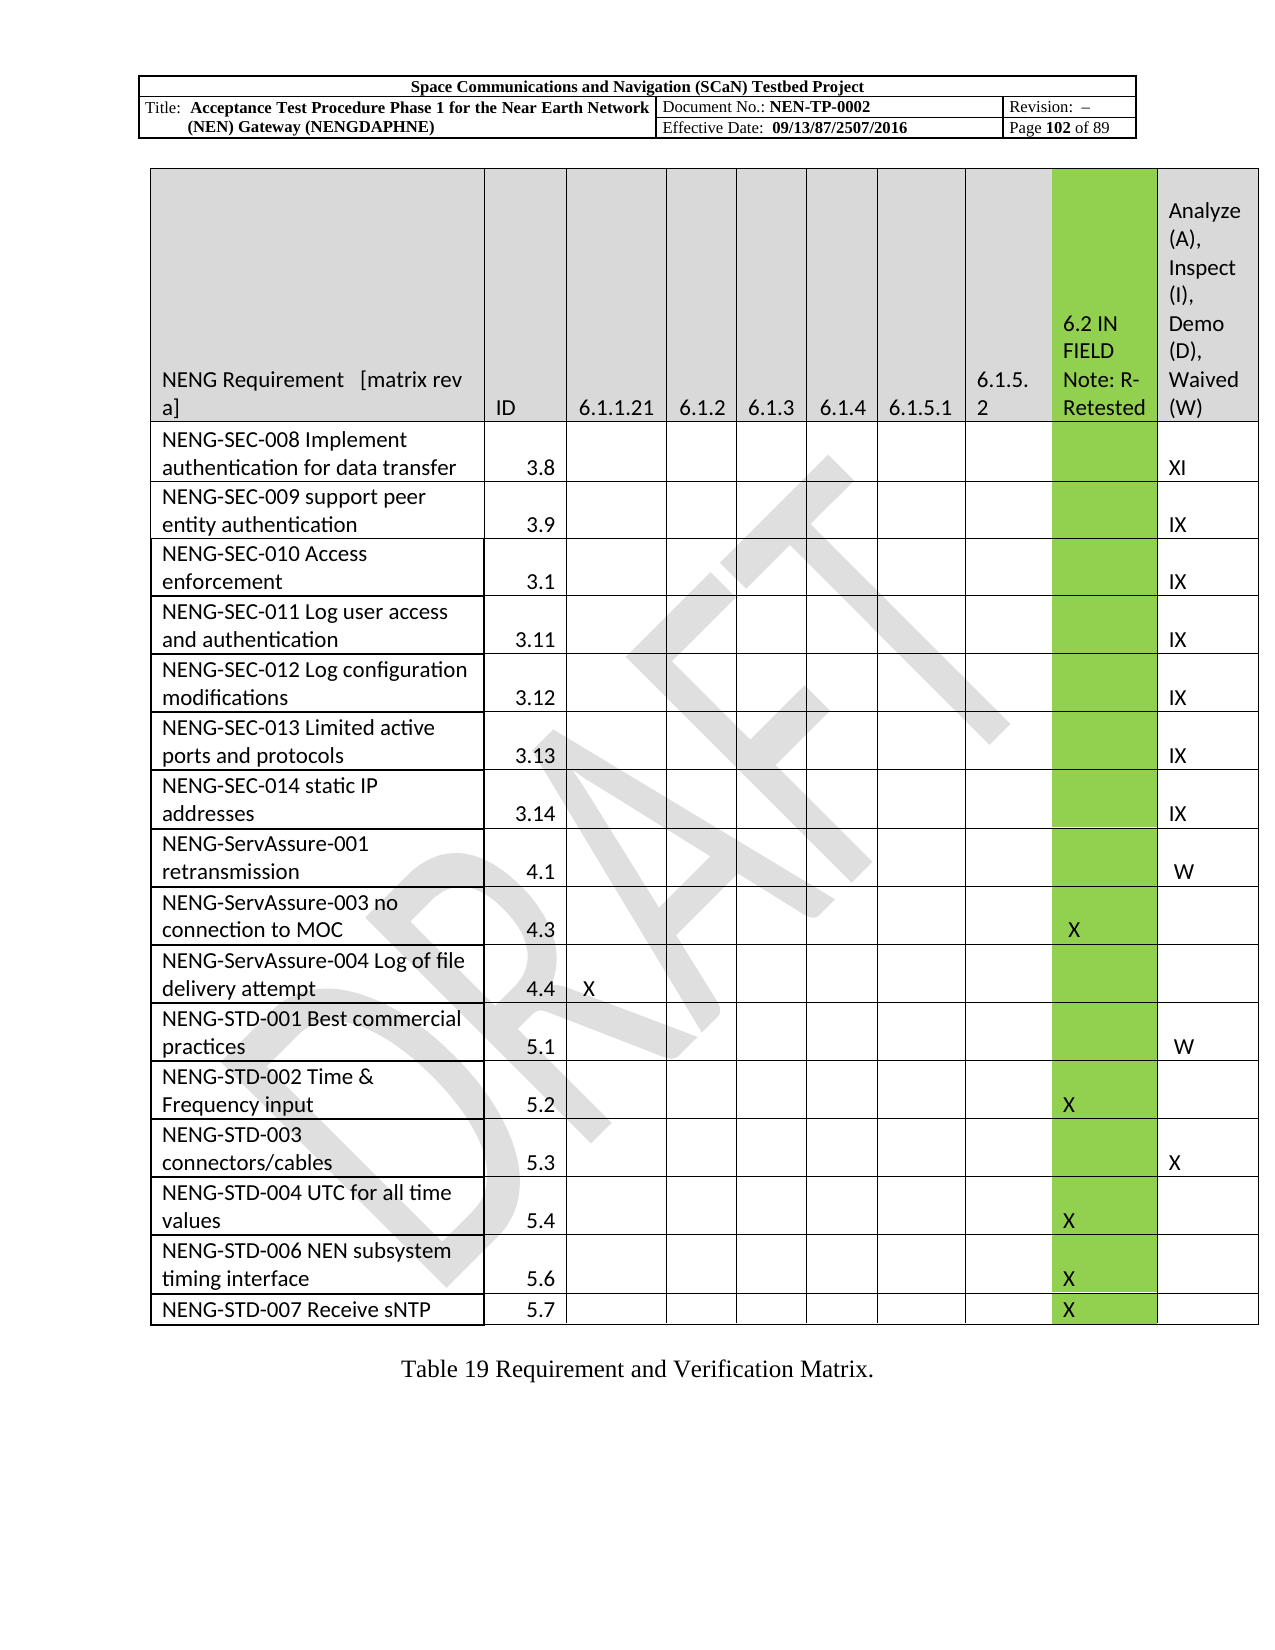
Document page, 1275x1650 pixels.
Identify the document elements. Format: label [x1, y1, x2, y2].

table_cell [152, 539, 483, 595]
table_header [667, 169, 736, 421]
table_cell [567, 482, 666, 538]
table_cell [1052, 1003, 1157, 1060]
table_cell [1052, 829, 1157, 886]
table_cell [667, 1119, 736, 1176]
table_cell [567, 596, 666, 653]
table_cell [667, 596, 736, 653]
table_header [878, 169, 965, 421]
table_cell [1158, 539, 1258, 595]
table_header [966, 169, 1052, 421]
table_cell [966, 829, 1052, 886]
table_cell [807, 945, 877, 1002]
table_cell [807, 654, 877, 711]
table_cell [1052, 887, 1157, 944]
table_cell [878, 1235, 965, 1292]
table_cell [878, 887, 965, 944]
table_cell [878, 422, 965, 481]
table_cell [1158, 712, 1258, 769]
table_cell [152, 1178, 483, 1234]
table_cell [1158, 1119, 1258, 1176]
table_cell [1158, 596, 1258, 653]
table_cell [1052, 654, 1157, 711]
table_cell [1052, 770, 1157, 827]
table_cell [807, 482, 877, 538]
table_cell [152, 713, 483, 769]
table_cell [966, 770, 1052, 827]
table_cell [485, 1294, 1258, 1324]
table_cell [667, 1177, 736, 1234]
table_cell [878, 539, 965, 595]
table_cell [878, 945, 965, 1002]
table_cell [485, 1119, 566, 1176]
table_cell [1052, 422, 1157, 481]
table_cell [667, 1003, 736, 1060]
table_cell [807, 596, 877, 653]
table_cell [667, 945, 736, 1002]
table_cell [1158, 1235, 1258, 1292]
table_header [807, 169, 877, 421]
table_cell [966, 712, 1052, 769]
table_cell [807, 770, 877, 827]
table_cell [966, 1061, 1052, 1118]
table_cell [567, 887, 666, 944]
table_cell [667, 829, 736, 886]
table_header [737, 169, 806, 421]
table_cell [1052, 482, 1157, 538]
table_cell [567, 1061, 666, 1118]
table_cell [737, 945, 806, 1002]
table_cell [1158, 829, 1258, 886]
table_cell [485, 712, 566, 769]
table_header [1052, 169, 1157, 421]
table_cell [1052, 1119, 1157, 1176]
table_cell [966, 422, 1052, 481]
table_cell [878, 596, 965, 653]
table_cell [152, 1120, 483, 1176]
table_cell [152, 1004, 483, 1060]
table_cell [667, 712, 736, 769]
table_cell [485, 482, 566, 538]
table_cell [1158, 945, 1258, 1002]
table_cell [737, 770, 806, 827]
table_cell [567, 945, 666, 1002]
table_cell [485, 887, 566, 944]
table_header [485, 169, 566, 421]
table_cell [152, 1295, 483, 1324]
table_cell [807, 422, 877, 481]
table_cell [807, 1003, 877, 1060]
table_cell [737, 1061, 806, 1118]
table_cell [737, 887, 806, 944]
table_cell [1052, 945, 1157, 1002]
table_cell [737, 596, 806, 653]
table_cell [807, 539, 877, 595]
table_cell [737, 539, 806, 595]
table_cell [966, 654, 1052, 711]
table_header [151, 169, 484, 421]
table_cell [151, 422, 484, 481]
table_cell [667, 422, 736, 481]
table_cell [152, 946, 483, 1002]
table_cell [567, 1003, 666, 1060]
table_cell [667, 482, 736, 538]
table_header [567, 169, 666, 421]
table_cell [485, 654, 566, 711]
table_cell [567, 539, 666, 595]
table_cell [878, 1119, 965, 1176]
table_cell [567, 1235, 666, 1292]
table_cell [966, 539, 1052, 595]
table_cell [966, 596, 1052, 653]
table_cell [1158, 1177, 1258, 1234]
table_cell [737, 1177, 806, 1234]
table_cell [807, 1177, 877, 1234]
table_cell [966, 1119, 1052, 1176]
table_cell [878, 712, 965, 769]
table_cell [152, 830, 483, 886]
table_cell [1052, 712, 1157, 769]
table_cell [807, 887, 877, 944]
table_cell [567, 829, 666, 886]
table_cell [1158, 887, 1258, 944]
table_cell [667, 1061, 736, 1118]
table_cell [807, 1061, 877, 1118]
table_cell [966, 1003, 1052, 1060]
table_cell [485, 770, 566, 827]
table_cell [1052, 1061, 1157, 1118]
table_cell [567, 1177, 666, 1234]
table_cell [567, 654, 666, 711]
table_cell [1052, 539, 1157, 595]
table_cell [485, 596, 566, 653]
table_cell [567, 770, 666, 827]
table_cell [737, 1119, 806, 1176]
table_cell [878, 1003, 965, 1060]
table_cell [1158, 770, 1258, 827]
table_cell [878, 770, 965, 827]
table_cell [737, 1003, 806, 1060]
table_cell [667, 654, 736, 711]
table_cell [152, 771, 483, 827]
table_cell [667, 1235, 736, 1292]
table_cell [1158, 422, 1258, 481]
table_cell [1158, 482, 1258, 538]
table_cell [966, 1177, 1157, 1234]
table_cell [878, 829, 965, 886]
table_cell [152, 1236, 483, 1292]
table_cell [737, 829, 806, 886]
table_cell [485, 829, 566, 886]
table_cell [667, 539, 736, 595]
table_cell [1158, 654, 1258, 711]
table_cell [667, 887, 736, 944]
table_cell [737, 712, 806, 769]
table_cell [567, 712, 666, 769]
table_cell [807, 712, 877, 769]
table_header [1158, 169, 1258, 421]
table_cell [737, 482, 806, 538]
table_cell [966, 482, 1052, 538]
table_cell [878, 482, 965, 538]
table_cell [667, 770, 736, 827]
table_cell [807, 829, 877, 886]
table_cell [152, 888, 483, 944]
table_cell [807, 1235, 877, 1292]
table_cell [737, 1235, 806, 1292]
table_cell [737, 654, 806, 711]
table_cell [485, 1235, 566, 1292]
table_cell [807, 1119, 877, 1176]
table_cell [878, 654, 965, 711]
table_cell [1158, 1061, 1258, 1118]
table_cell [485, 1061, 566, 1118]
table_cell [966, 887, 1052, 944]
table_cell [152, 597, 483, 653]
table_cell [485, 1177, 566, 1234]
table_cell [152, 1062, 483, 1118]
table_cell [485, 422, 566, 481]
table_cell [567, 1119, 666, 1176]
table_cell [878, 1061, 965, 1118]
table_cell [485, 1003, 566, 1060]
table_cell [966, 945, 1052, 1002]
table_cell [567, 422, 666, 481]
table_cell [737, 422, 806, 481]
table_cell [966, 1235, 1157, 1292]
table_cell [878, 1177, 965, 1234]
table_cell [151, 482, 484, 538]
table_cell [485, 539, 566, 595]
table_cell [1052, 596, 1157, 653]
table_cell [152, 655, 483, 711]
table_cell [485, 945, 566, 1002]
table_cell [1158, 1003, 1258, 1060]
